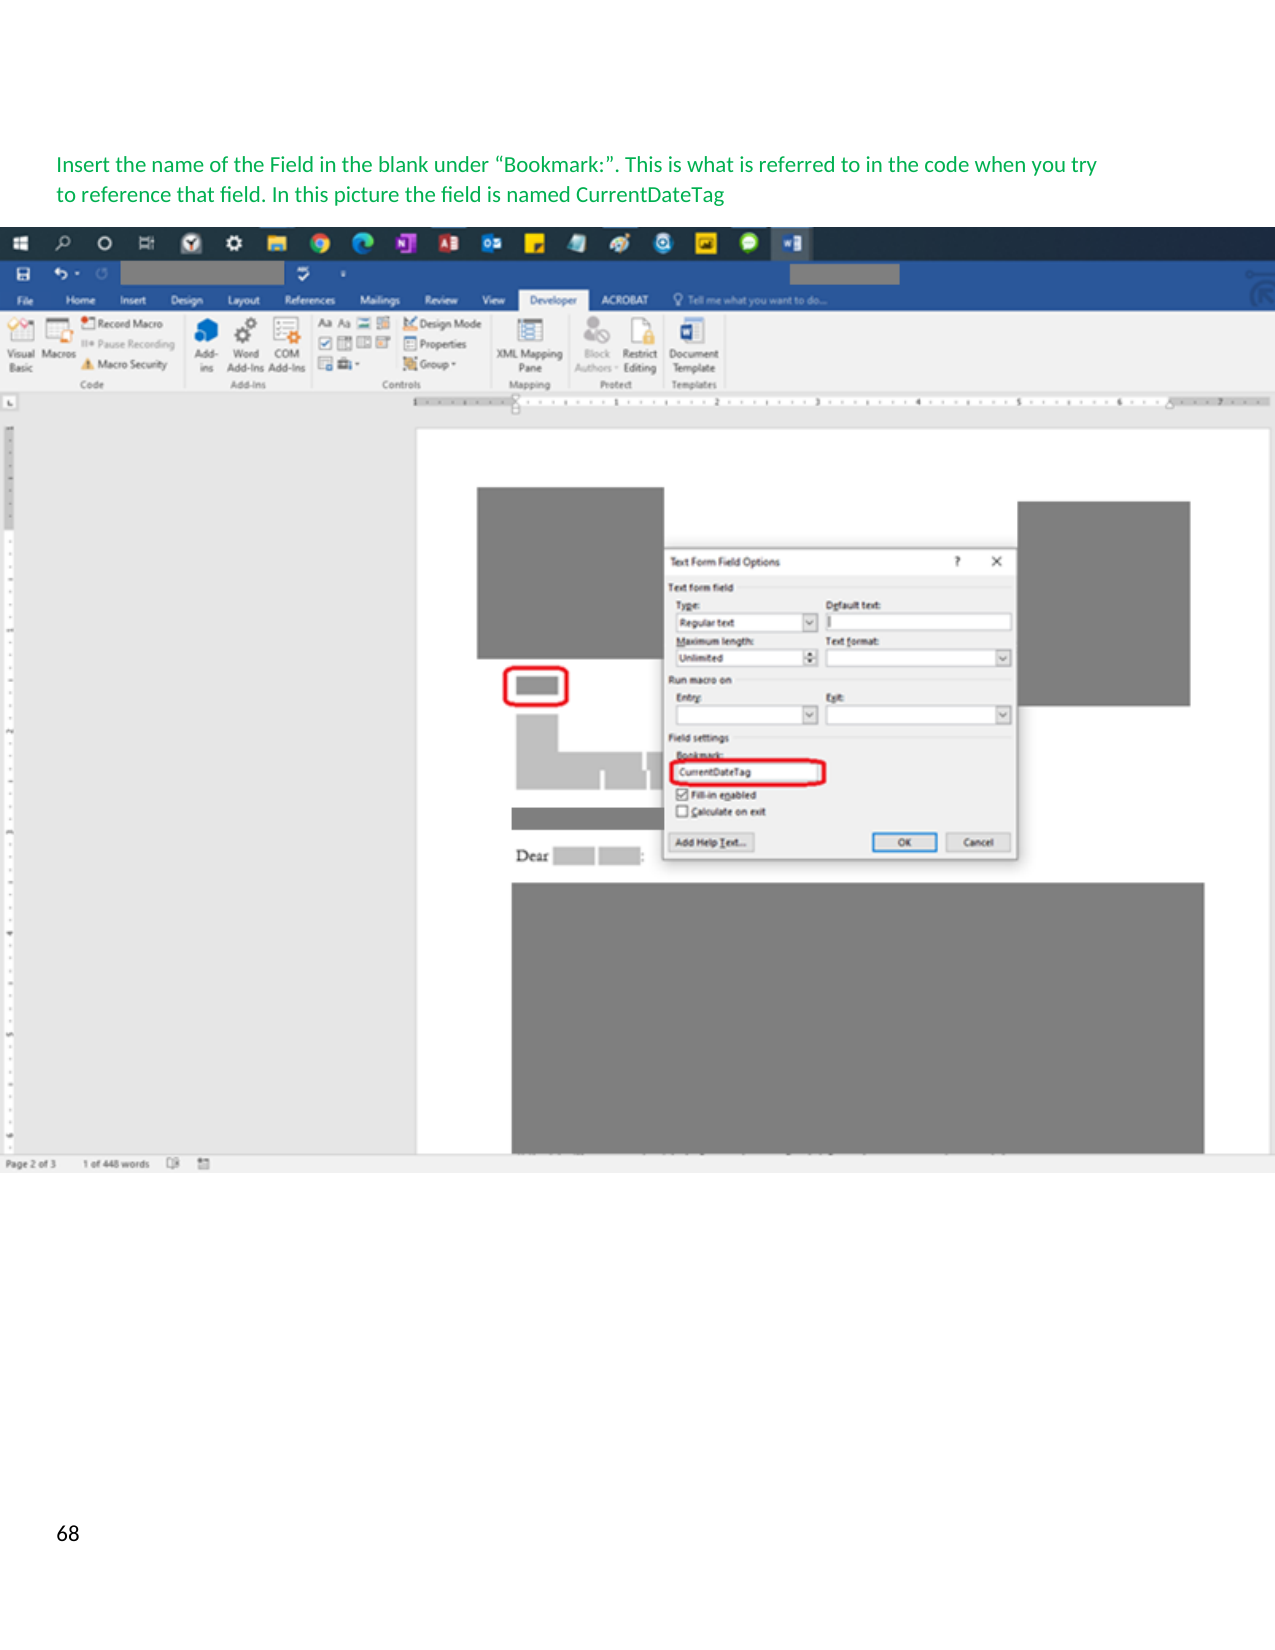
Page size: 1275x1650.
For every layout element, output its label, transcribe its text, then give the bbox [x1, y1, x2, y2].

text Insert the name of the Field in the blank under “Bookmark:”. This is what is referred to in the code when you try to reference that field. In this picture the field is named CurrentDateTag [56, 150, 1106, 208]
picture [0, 227, 1275, 1173]
